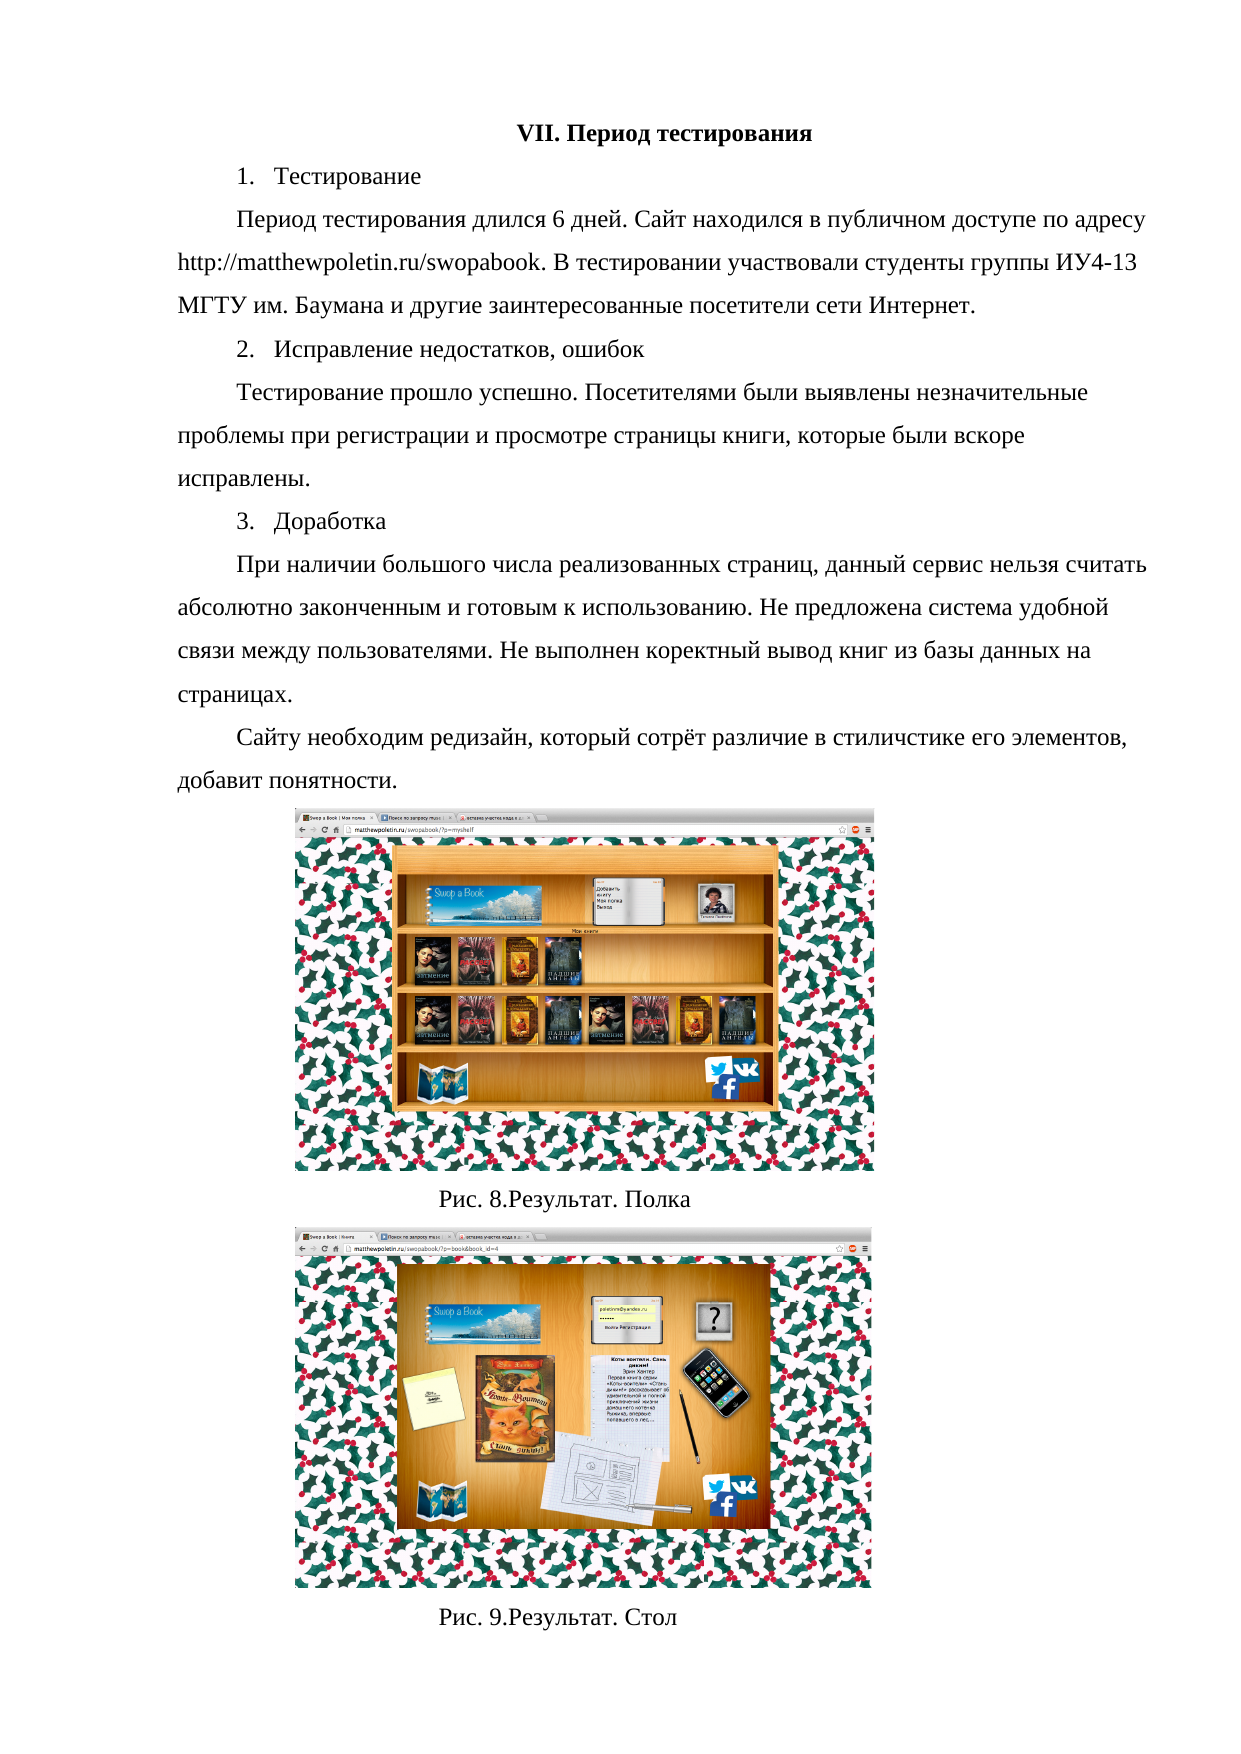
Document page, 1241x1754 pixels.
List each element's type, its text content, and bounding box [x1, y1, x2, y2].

list Доработка [236, 506, 1152, 535]
text При наличии большого числа реализованных страниц, данный сервис нельзя считать абсолютно законченным и готовым к использованию. Не предложена система удобной связи между пользователями. Не выполнен коректный вывод книг из базы данных на страницах. [177, 549, 1152, 707]
picture [295, 1227, 872, 1588]
list Тестирование [236, 161, 1152, 190]
text Рис. 9.Результат. Стол [177, 1602, 1152, 1631]
text Рис. 8.Результат. Полка [177, 1184, 1152, 1213]
text Сайту необходим редизайн, который сотрёт различие в стиличстике его элементов, добавит понятности. [177, 722, 1152, 794]
text Тестирование прошло успешно. Посетителями были выявлены незначительные проблемы при регистрации и просмотре страницы книги, которые были вскоре исправлены. [177, 377, 1152, 492]
list Период тестирования длился 6 дней. Сайт находился в публичном доступе по адресу http://matthewpoletin.ru/swopabook. В тестировании участвовали студенты группы ИУ4-13 МГТУ им. Баумана и другие заинтересованные посетители сети Интернет. [177, 204, 1152, 319]
picture [295, 808, 875, 1171]
text VII. Период тестирования [177, 118, 1152, 147]
list Исправление недостатков, ошибок [236, 334, 1152, 362]
